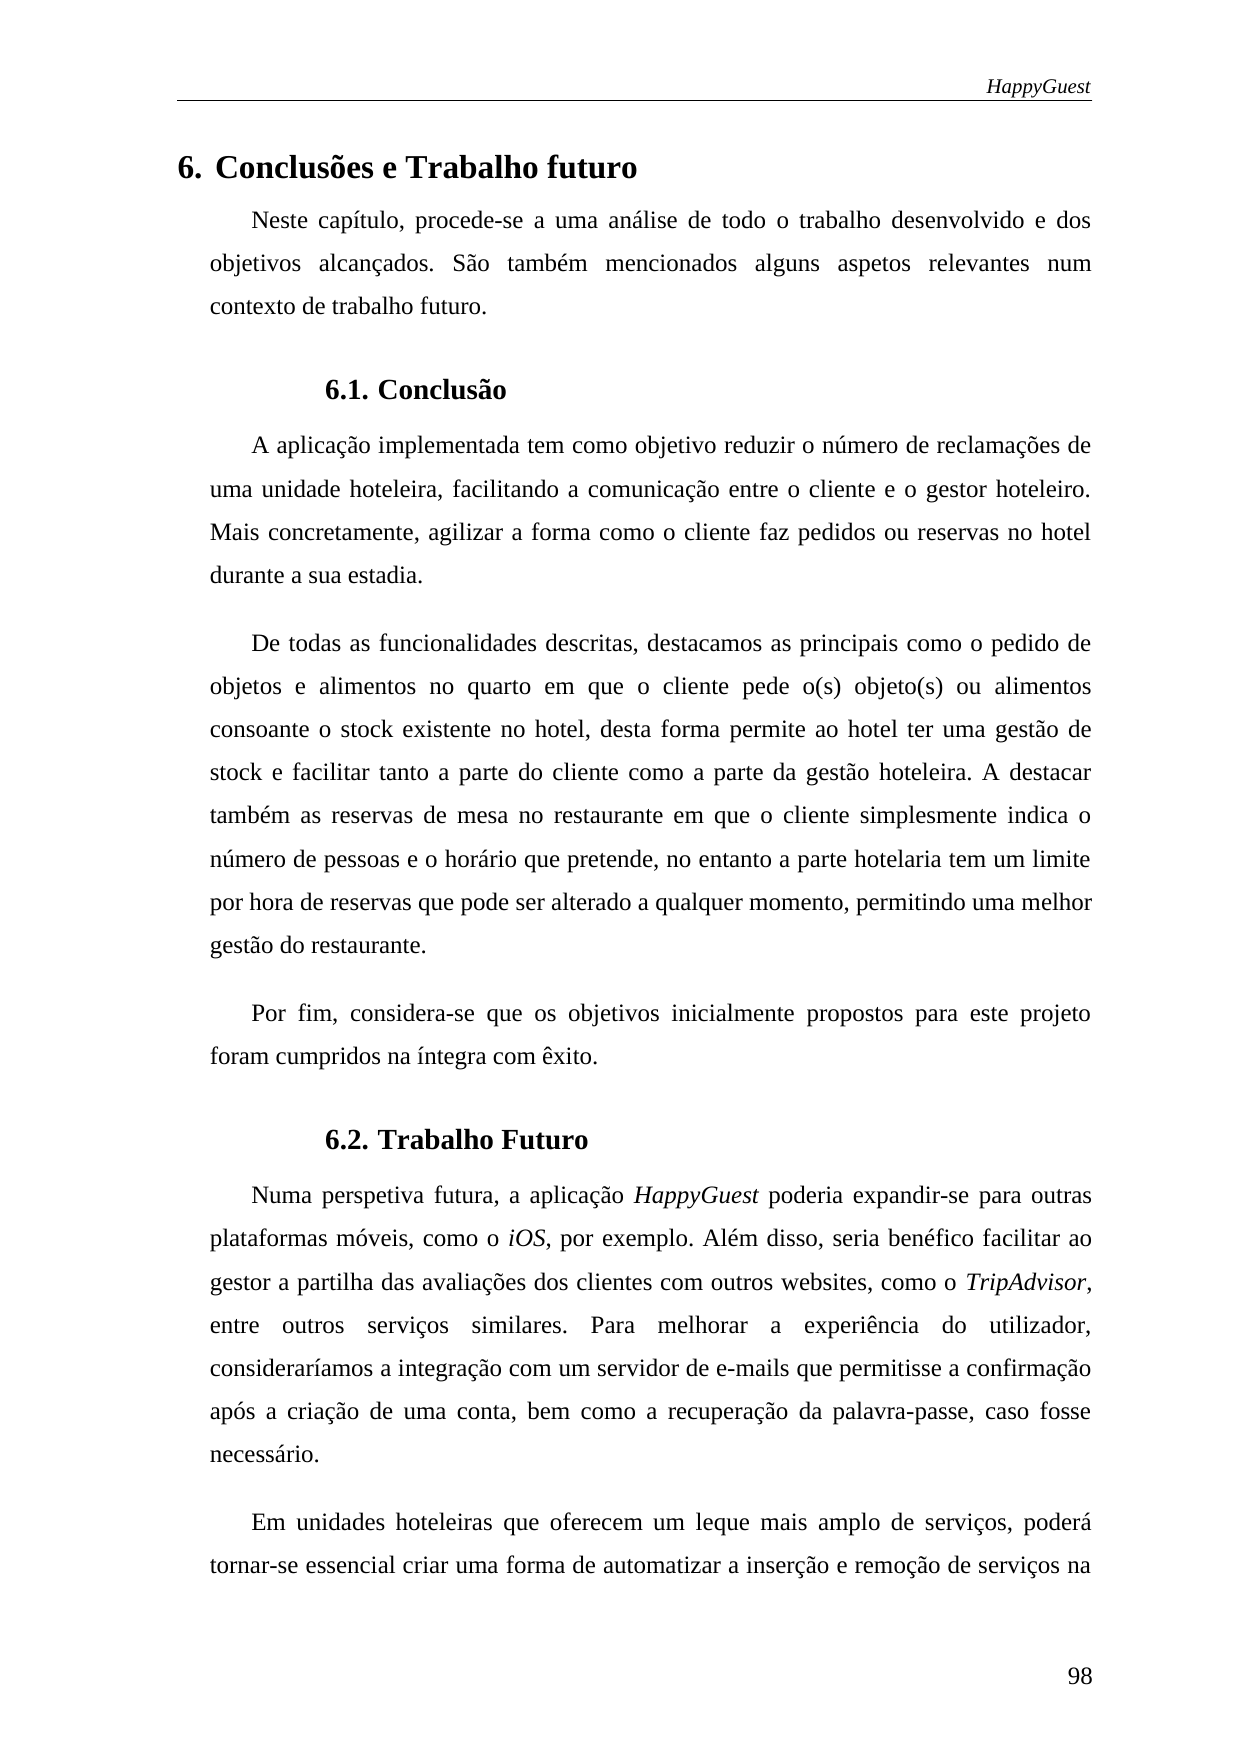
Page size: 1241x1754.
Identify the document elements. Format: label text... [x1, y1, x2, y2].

subtitle Trabalho Futuro [325, 1122, 1092, 1155]
subtitle Conclusões e Trabalho futuro [177, 148, 1092, 186]
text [209, 1507, 1092, 1579]
text De todas as funcionalidades descritas, destacamos as principais como o pedido de objetos e alimentos no quarto em que o cliente pede o(s) objeto(s) ou alimentos consoante o stock existente no hotel, desta forma permite ao hotel ter uma gestão de stock e facilitar tanto a parte do cliente como a parte da gestão hoteleira. A destacar também as reservas de mesa no restaurante em que o cliente simplesmente indica o número de pessoas e o horário que pretende, no entanto a parte hotelaria tem um limite por hora de reservas que pode ser alterado a qualquer momento, permitindo uma melhor gestão do restaurante. [209, 628, 1092, 959]
subtitle Conclusão [325, 372, 1092, 406]
text A aplicação implementada tem como objetivo reduzir o número de reclamações de uma unidade hoteleira, facilitando a comunicação entre o cliente e o gestor hoteleiro. Mais concretamente, agilizar a forma como o cliente faz pedidos ou reservas no hotel durante a sua estadia. [209, 431, 1092, 589]
text Neste capítulo, procede-se a uma análise de todo o trabalho desenvolvido e dos objetivos alcançados. São também mencionados alguns aspetos relevantes num contexto de trabalho futuro. [209, 205, 1092, 320]
text Numa perspetiva futura, a aplicação HappyGuest poderia expandir-se para outras plataformas móveis, como o iOS, por exemplo. Além disso, seria benéfico facilitar ao gestor a partilha das avaliações dos clientes com outros websites, como o TripAdvisor, entre outros serviços similares. Para melhorar a experiência do utilizador, consideraríamos a integração com um servidor de e-mails que permitisse a confirmação após a criação de uma conta, bem como a recuperação da palavra-passe, caso fosse necessário. [209, 1180, 1092, 1468]
text Por fim, considera-se que os objetivos inicialmente propostos para este projeto foram cumpridos na íntegra com êxito. [209, 998, 1092, 1070]
